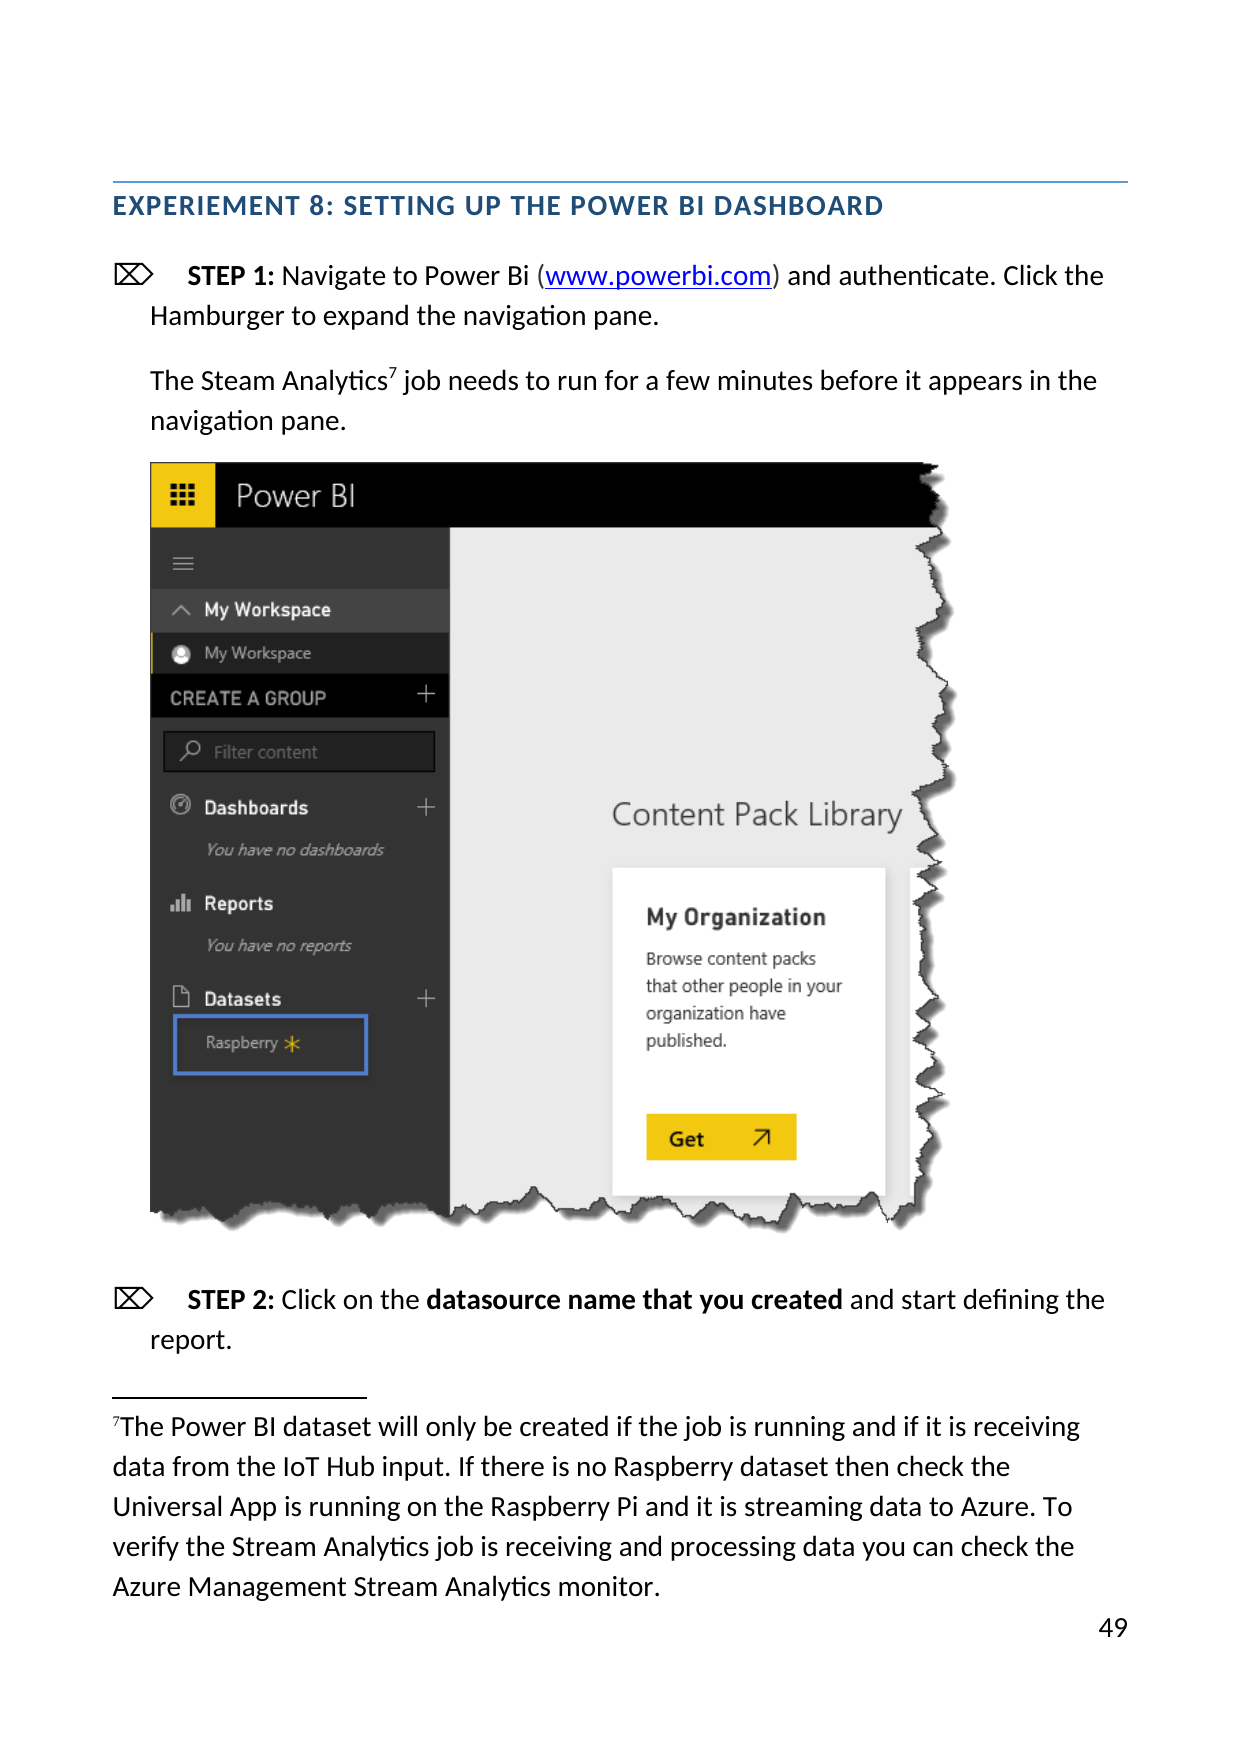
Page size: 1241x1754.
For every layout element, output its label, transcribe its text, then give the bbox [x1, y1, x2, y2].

text Experiement 8: Setting up the Power BI dashboard [112, 182, 1128, 223]
list STEP 1: Navigate to Power Bi (www.powerbi.com) and authenticate. Click the Hamburger to expand the navigation pane. [112, 253, 1128, 333]
text The Steam Analytics job needs to run for a few minutes before it appears in the navigation pane. [150, 358, 1128, 438]
picture [150, 462, 977, 1252]
list STEP 2: Click on the datasource name that you created and start defining the report. [112, 1276, 1128, 1356]
